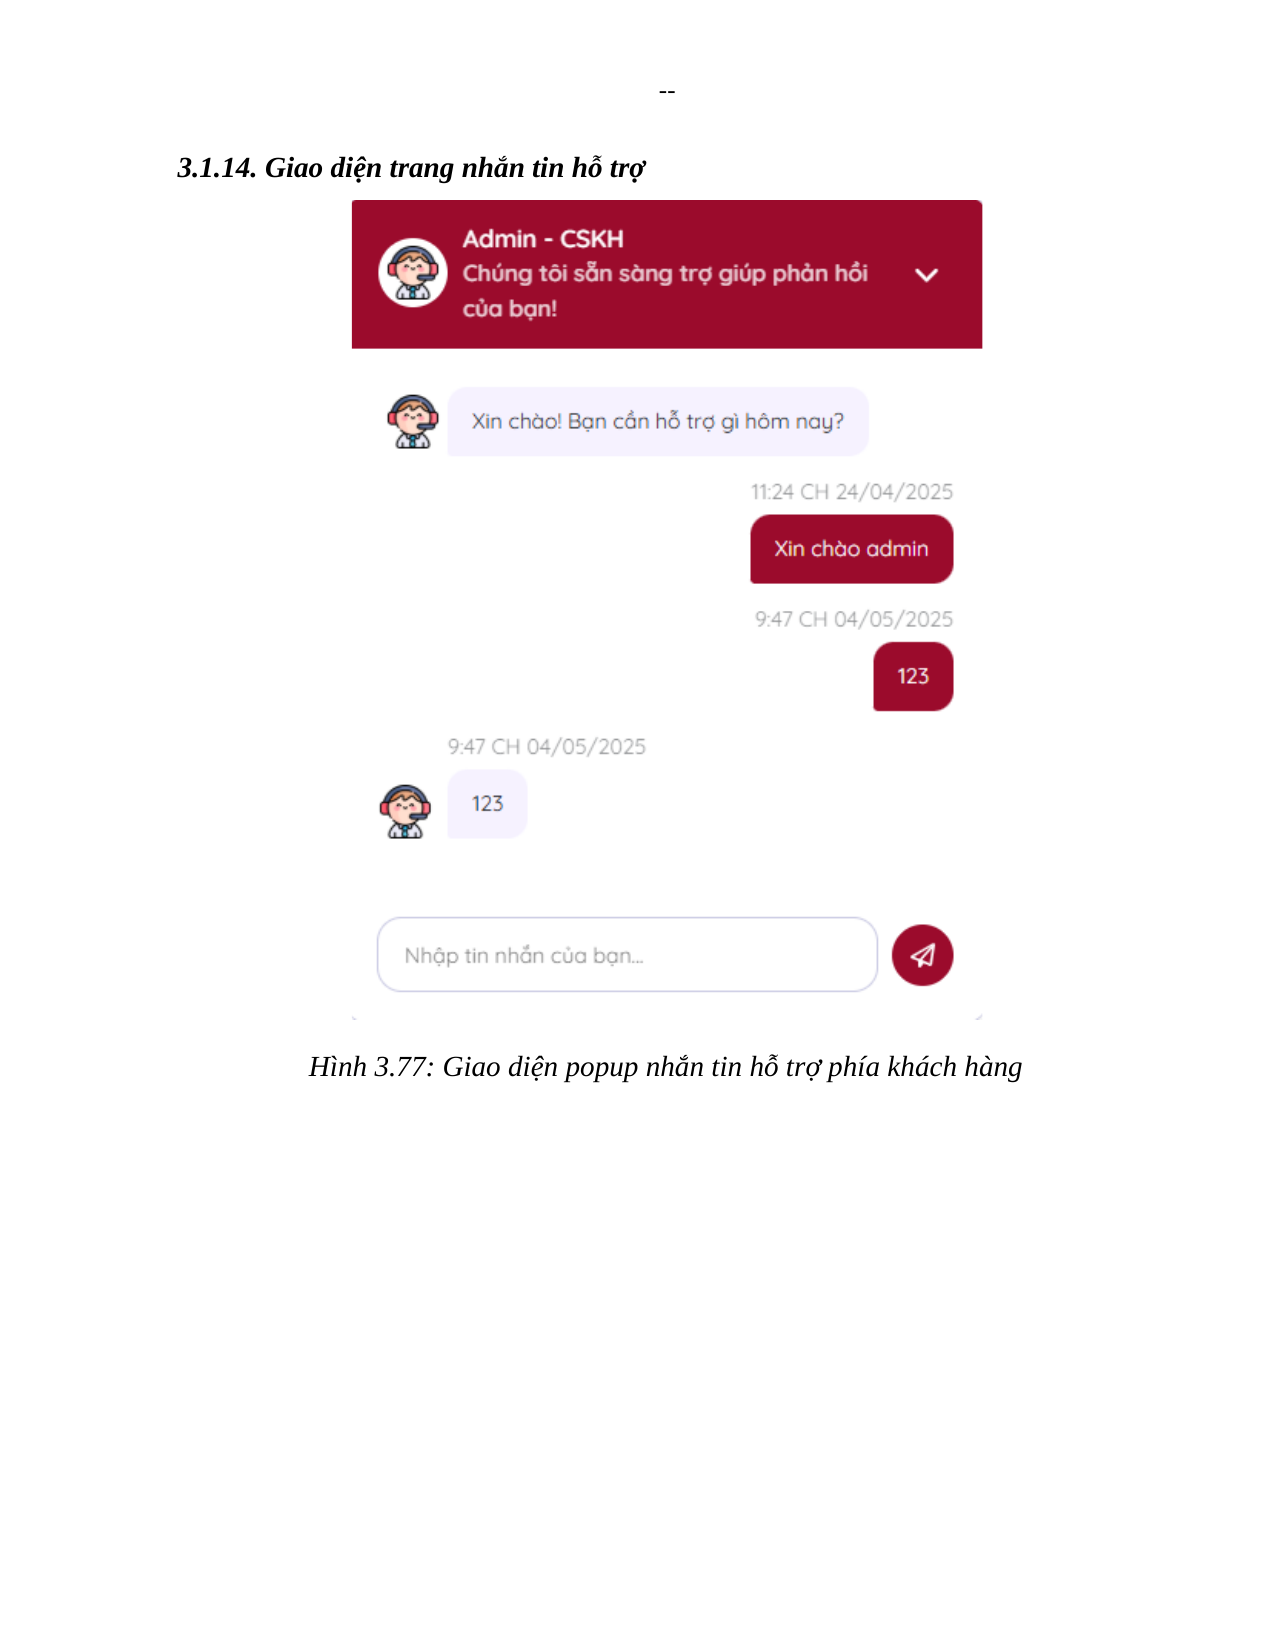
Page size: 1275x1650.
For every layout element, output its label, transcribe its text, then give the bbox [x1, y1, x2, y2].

subtitle Giao diện trang nhắn tin hỗ trợ [177, 150, 1157, 183]
picture [351, 200, 983, 1020]
